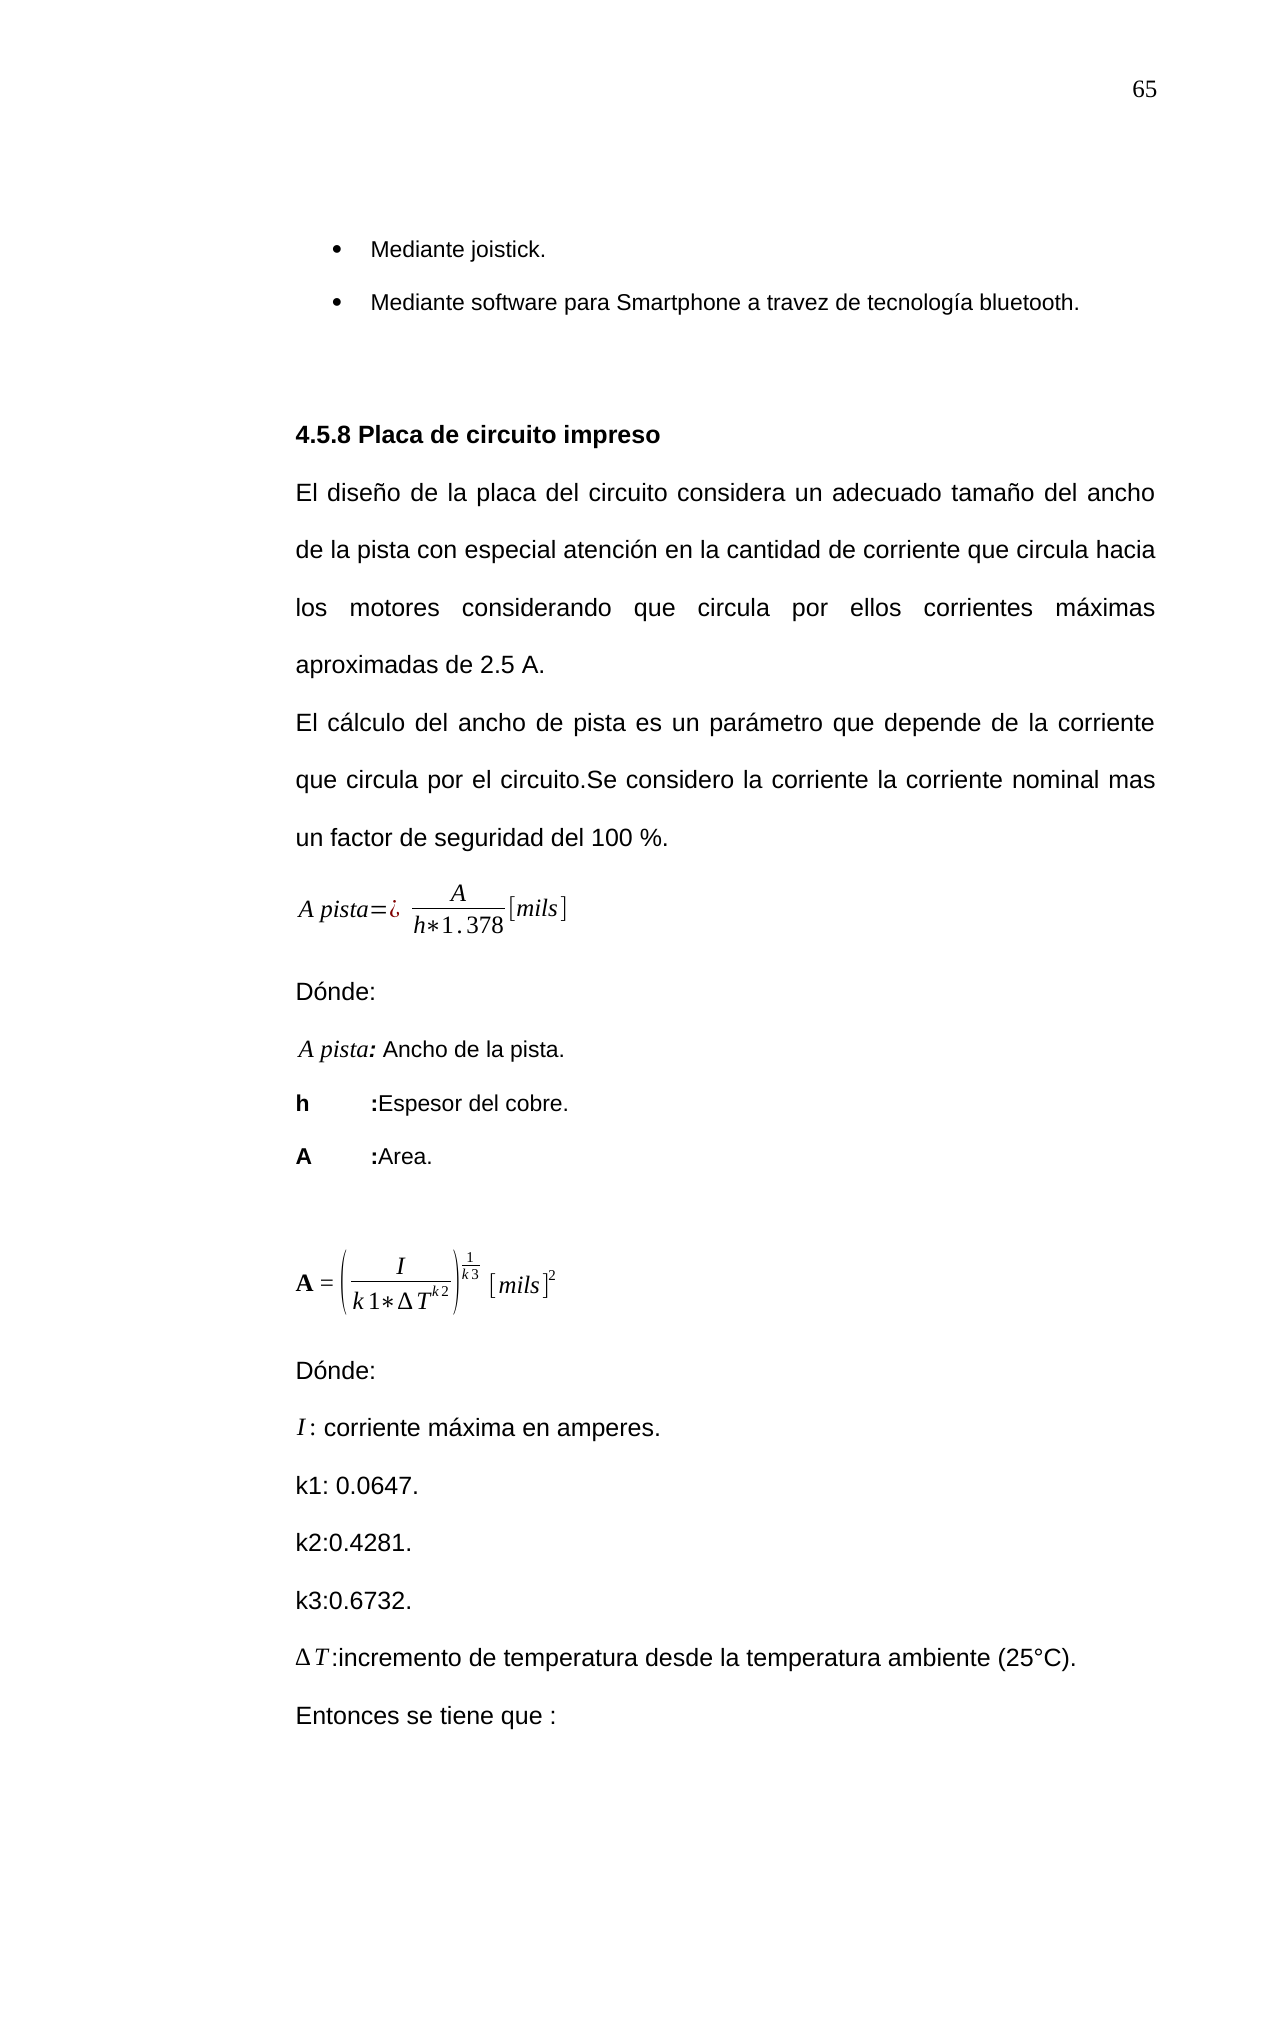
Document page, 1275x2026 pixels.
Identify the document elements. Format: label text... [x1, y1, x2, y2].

text k3:0.6732. [295, 1586, 1157, 1614]
text h :Espesor del cobre. [295, 1090, 1157, 1116]
text A = [295, 1248, 1157, 1317]
text k2:0.4281. [295, 1528, 1157, 1557]
text : Ancho de la pista. [295, 1035, 1157, 1064]
text k1: 0.0647. [295, 1471, 1157, 1499]
text 4.5.8 Placa de circuito impreso [295, 420, 1157, 449]
text A :Area. [295, 1143, 1157, 1169]
text El diseño de la placa del circuito considera un adecuado tamaño del ancho de la pista con especial atención en la cantidad de corriente que circula hacia los motores considerando que circula por ellos corrientes máximas aproximadas de 2.5 A. [295, 477, 1157, 679]
text Entonces se tiene que : [295, 1701, 1157, 1729]
text Dónde: [295, 1356, 1157, 1384]
list Mediante software para Smartphone a travez de tecnología bluetooth. [333, 289, 1157, 315]
text Dónde: [295, 977, 1157, 1006]
text :incremento de temperatura desde la temperatura ambiente (25°C). [295, 1643, 1157, 1672]
list Mediante joistick. [333, 236, 1157, 263]
text corriente máxima en amperes. [295, 1413, 1157, 1442]
text El cálculo del ancho de pista es un parámetro que depende de la corriente que circula por el circuito.Se considero la corriente la corriente nominal mas un factor de seguridad del 100 %. [295, 707, 1157, 851]
